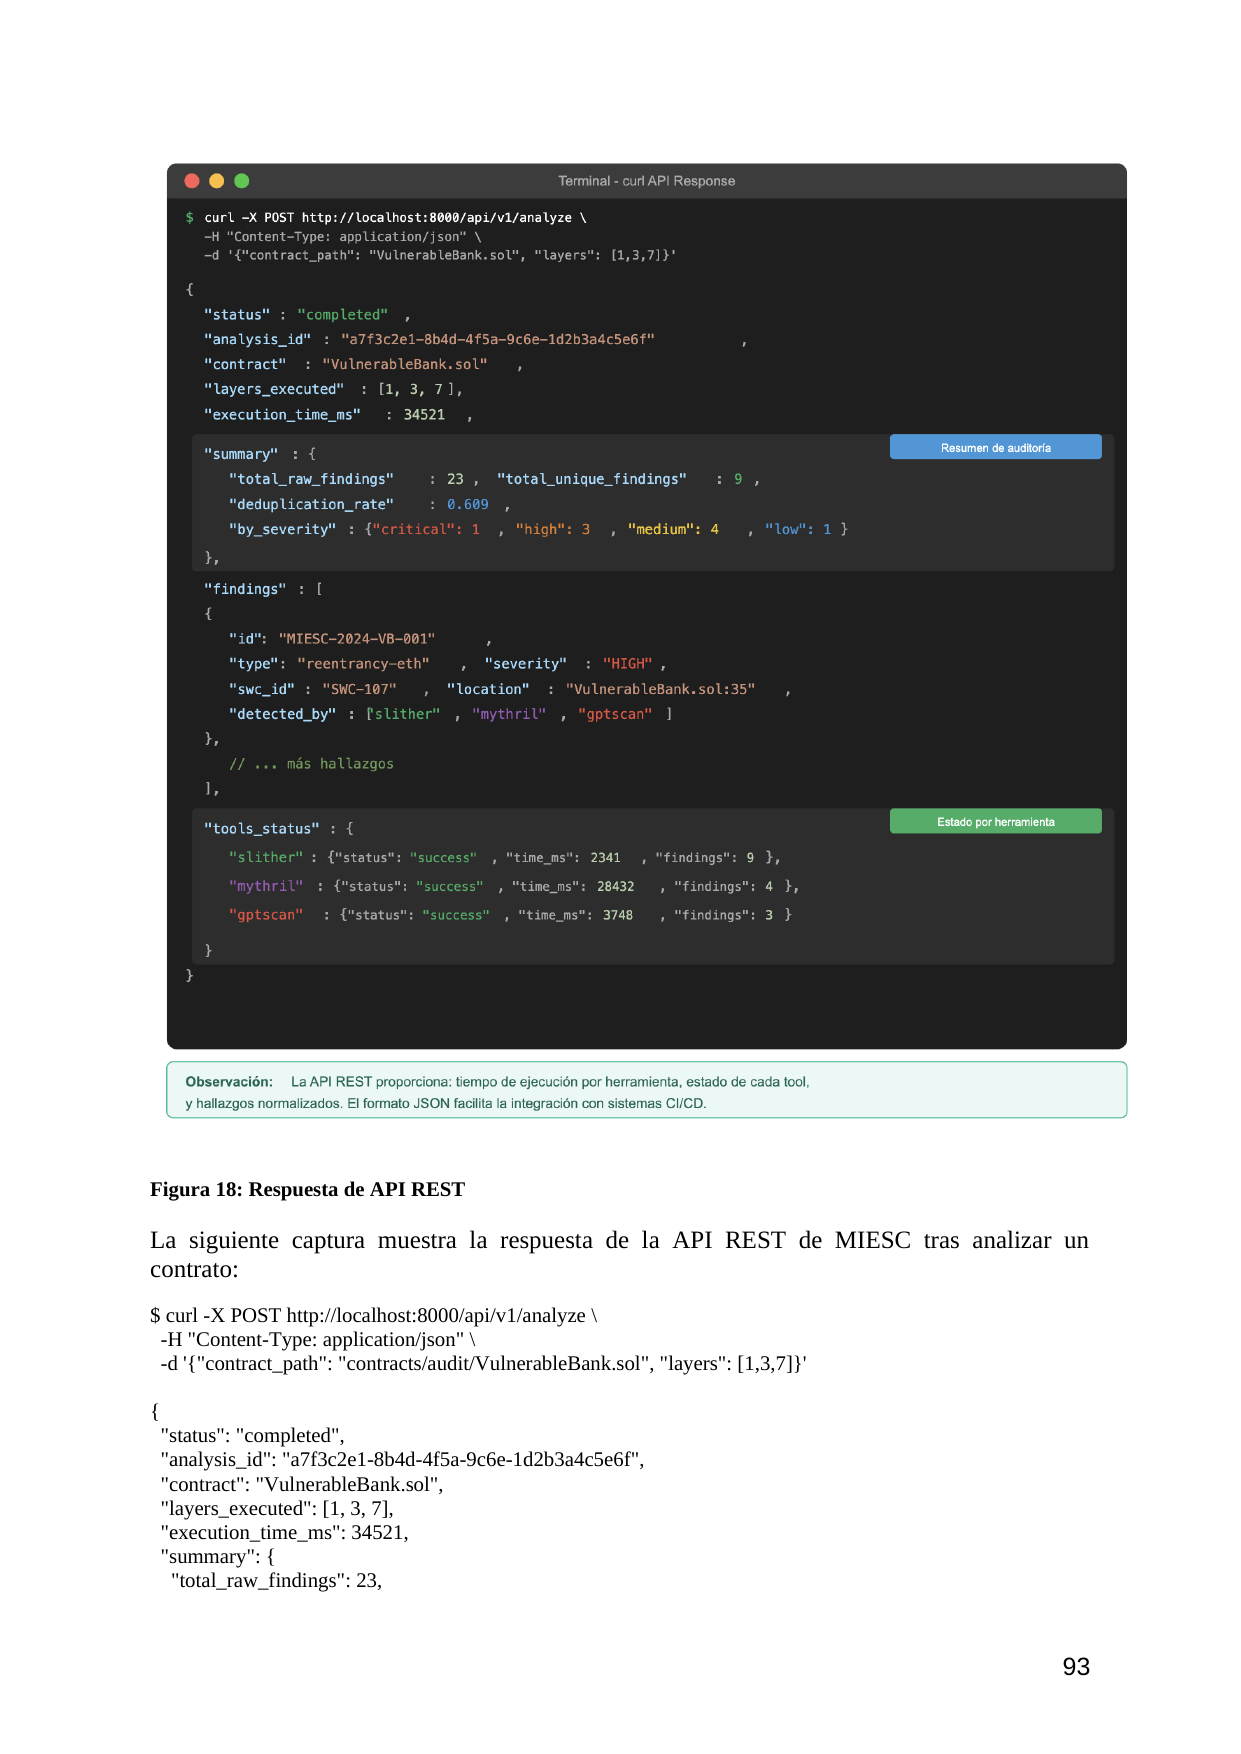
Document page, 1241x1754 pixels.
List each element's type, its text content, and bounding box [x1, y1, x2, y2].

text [150, 1303, 1090, 1592]
picture [150, 150, 1142, 1130]
subtitle Figura 18: Respuesta de API REST [150, 1177, 1090, 1201]
text La siguiente captura muestra la respuesta de la API REST de MIESC tras analizar un contrato: [150, 1225, 1090, 1282]
